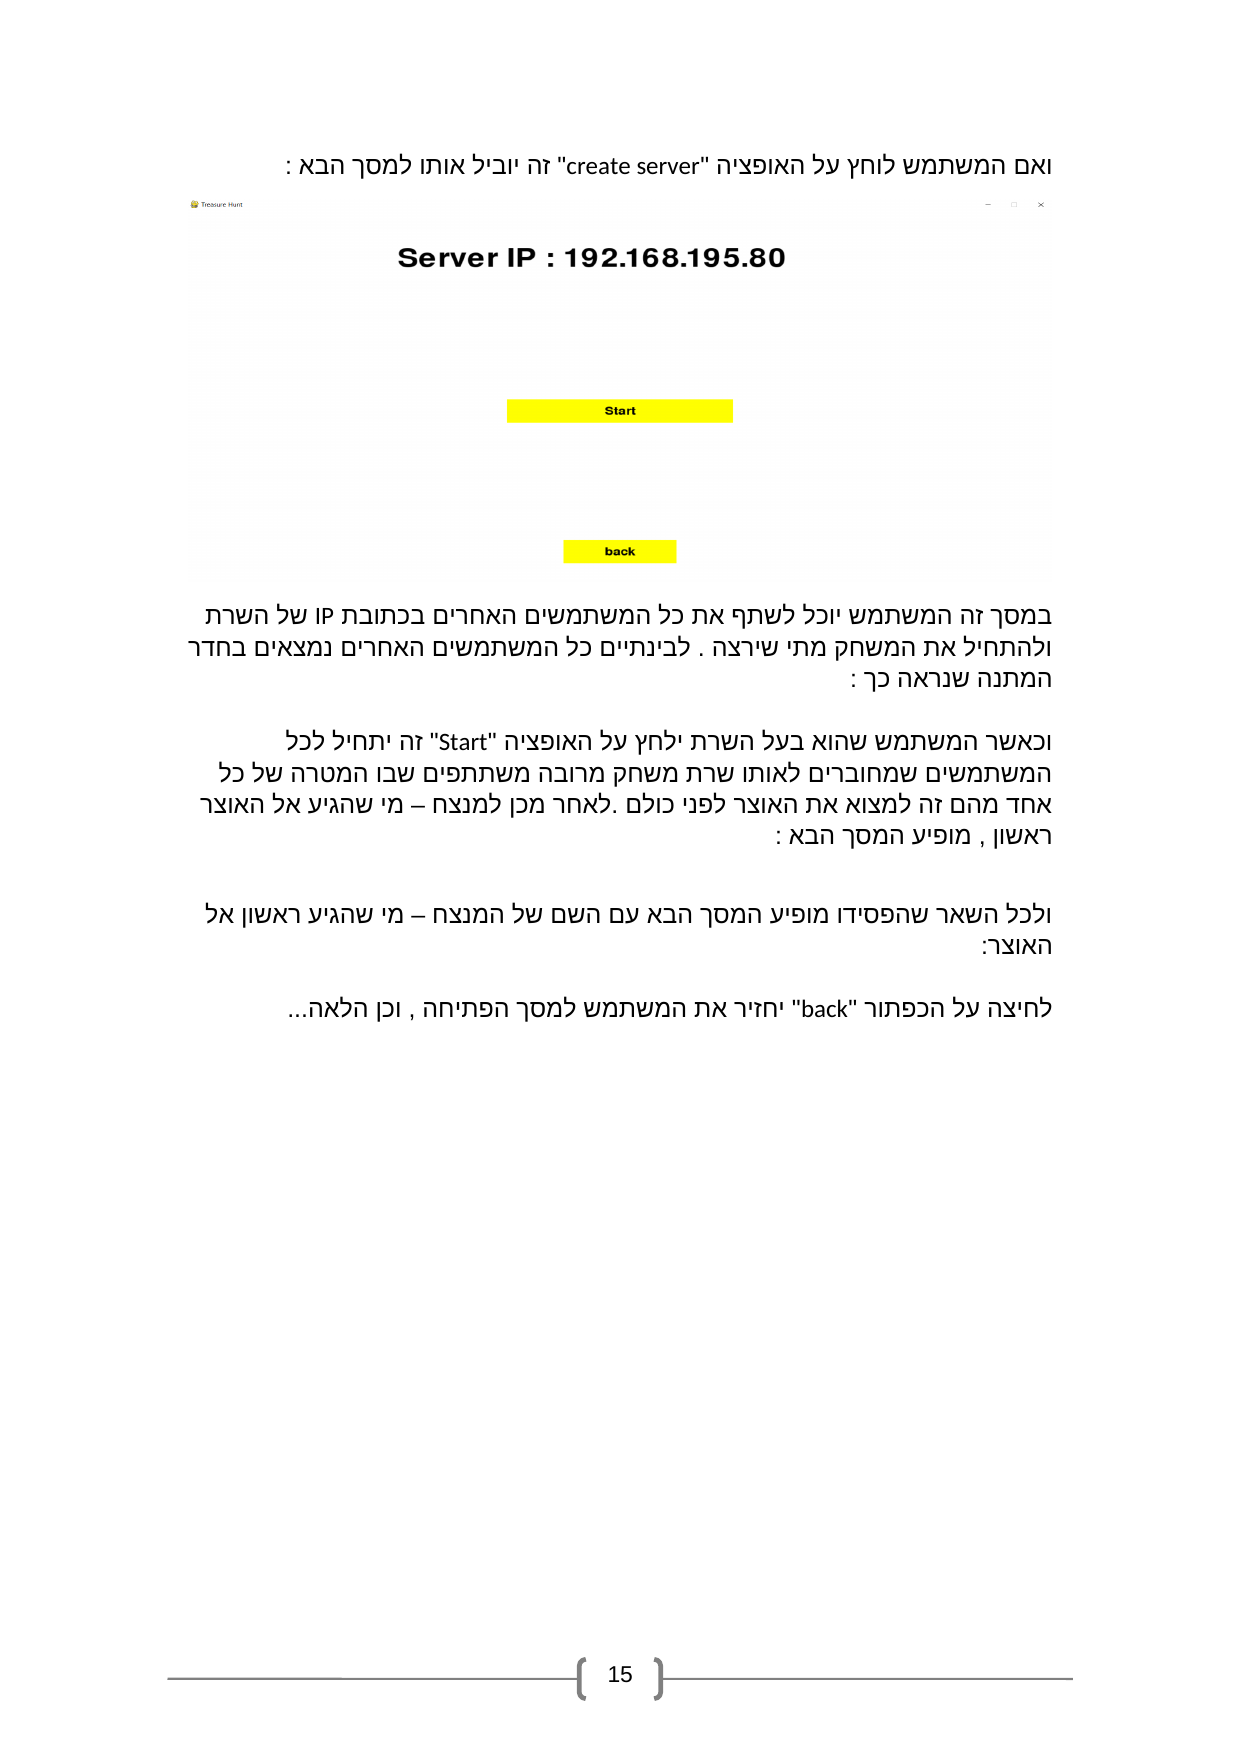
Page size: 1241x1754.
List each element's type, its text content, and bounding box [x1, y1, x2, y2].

text במסך זה המשתמש יוכל לשתף את כל המשתמשים האחרים בכתובת IP של השרת ולהתחיל את המשחק מתי שירצה . לבינתיים כל המשתמשים האחרים נמצאים בחדר המתנה שנראה כך : וכאשר המשתמש שהוא בעל השרת ילחץ על האופציה "Start" זה יתחיל לכל המשתמשים שמחוברים לאותו שרת משחק מרובה משתתפים שבו המטרה של כל אחד מהם זה למצוא את האוצר לפני כולם .לאחר מכן למנצח – מי שהגיע אל האוצר ראשון , מופיע המסך הבא : [187, 600, 1053, 850]
text ואם המשתמש לוחץ על האופציה "create server" זה יוביל אותו למסך הבא : [187, 150, 1053, 181]
picture [187, 199, 1053, 582]
text ולכל השאר שהפסידו מופיע המסך הבא עם השם של המנצח – מי שהגיע ראשון אל האוצר: לחיצה על הכפתור "back" יחזיר את המשתמש למסך הפתיחה , וכן הלאה... [187, 869, 1053, 1023]
